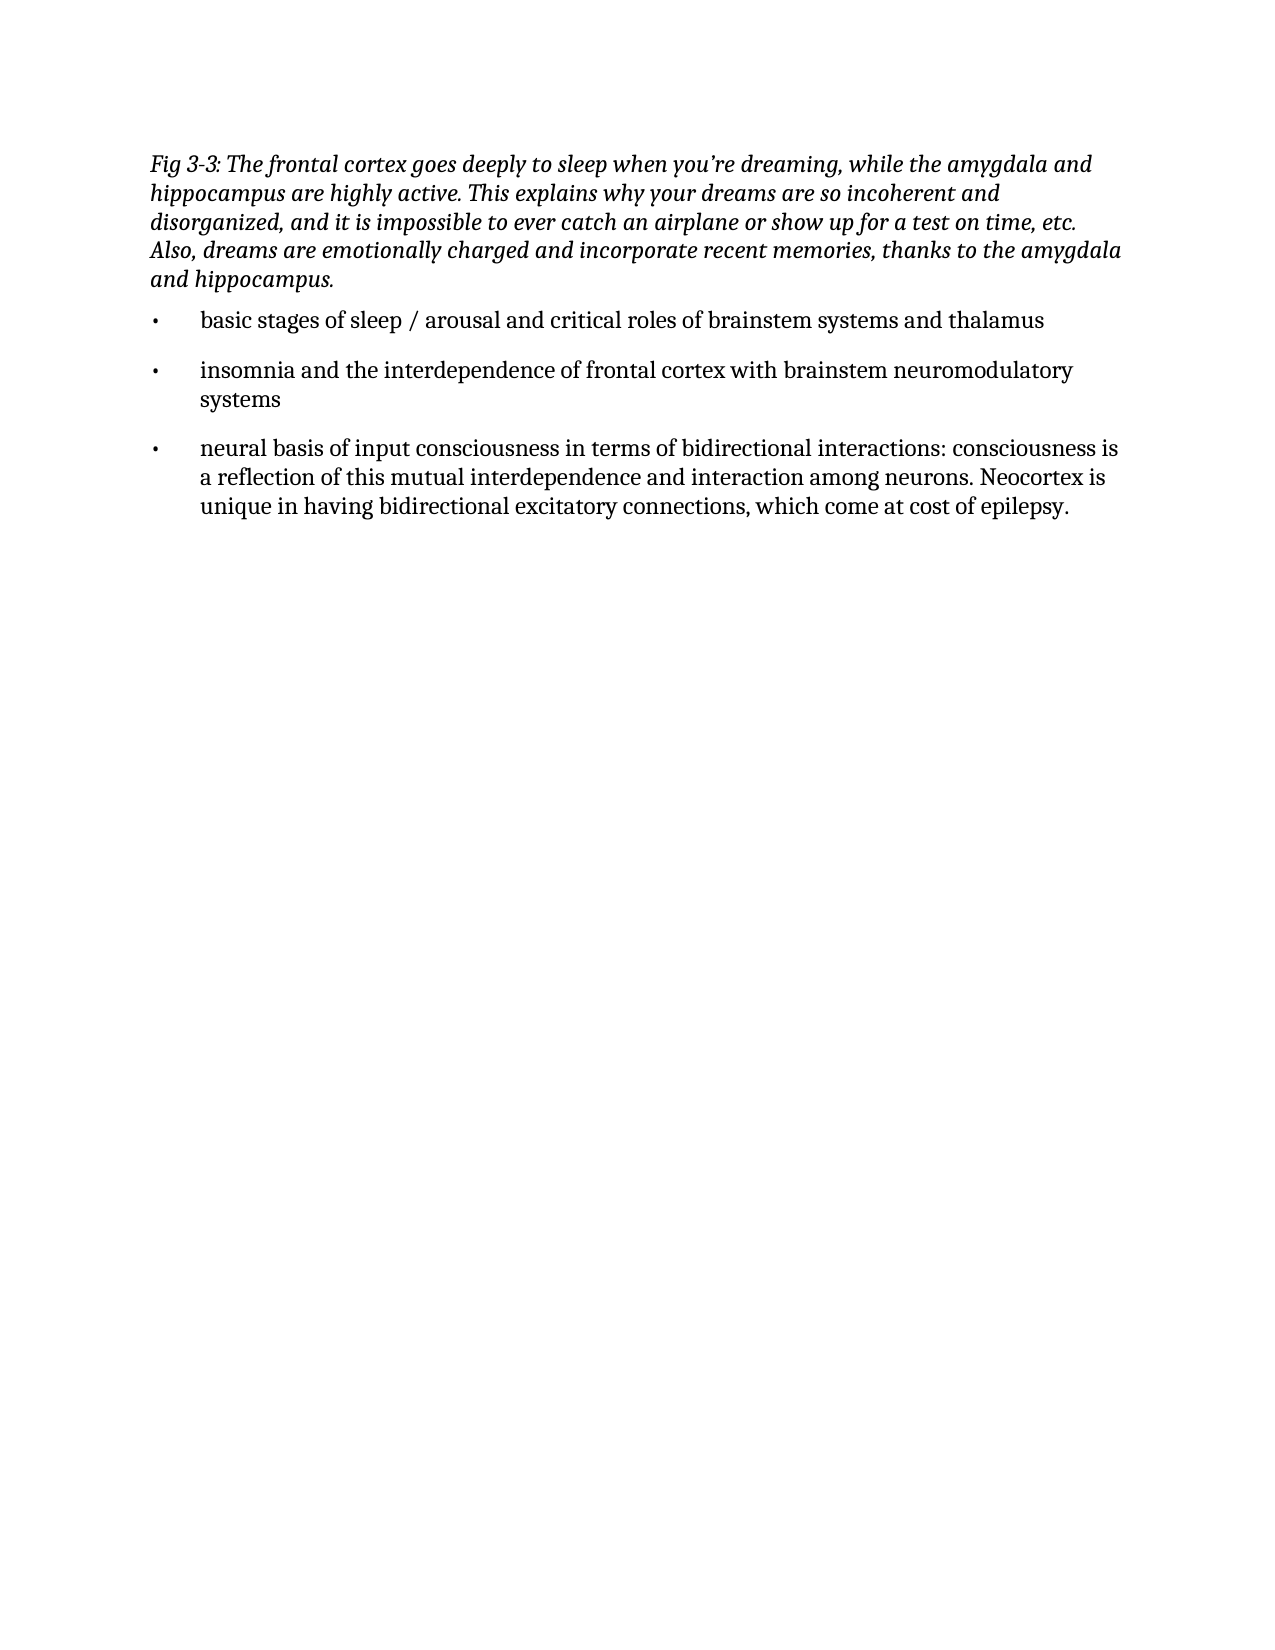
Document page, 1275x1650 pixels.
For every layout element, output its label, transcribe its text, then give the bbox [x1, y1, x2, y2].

list neural basis of input consciousness in terms of bidirectional interactions: consciousness is a reflection of this mutual interdependence and interaction among neurons. Neocortex is unique in having bidirectional excitatory connections, which come at cost of epilepsy. [150, 434, 1125, 520]
list insomnia and the interdependence of frontal cortex with brainstem neuromodulatory systems [150, 356, 1125, 413]
list basic stages of sleep / arousal and critical roles of brainstem systems and thalamus [150, 306, 1125, 335]
text Fig 3-3: The frontal cortex goes deeply to sleep when you’re dreaming, while the amygdala and hippocampus are highly active. This explains why your dreams are so incoherent and disorganized, and it is impossible to ever catch an airplane or show up for a test on time, etc. Also, dreams are emotionally charged and incorporate recent memories, thanks to the amygdala and hippocampus. [150, 150, 1125, 294]
